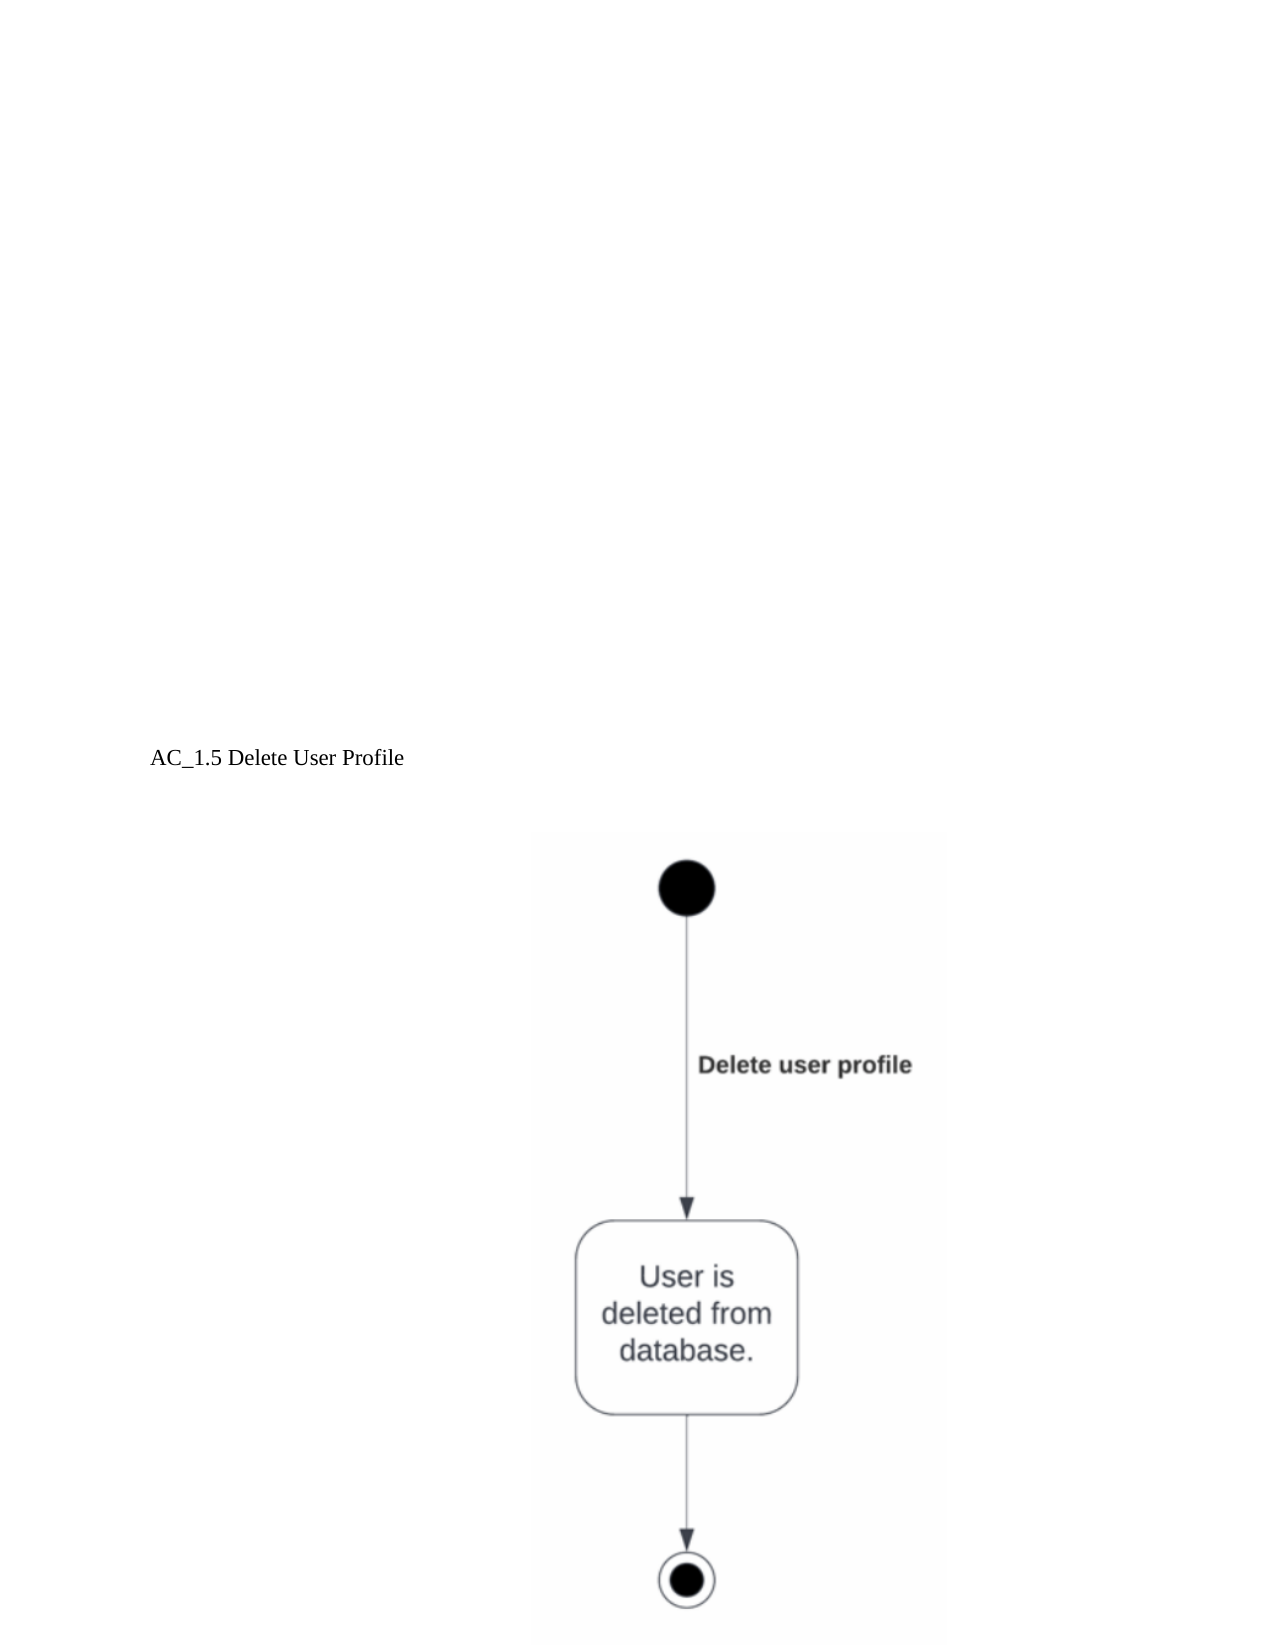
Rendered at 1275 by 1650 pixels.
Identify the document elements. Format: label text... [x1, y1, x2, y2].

picture [531, 832, 997, 1650]
text AC_1.5 Delete User Profile [150, 744, 1125, 770]
